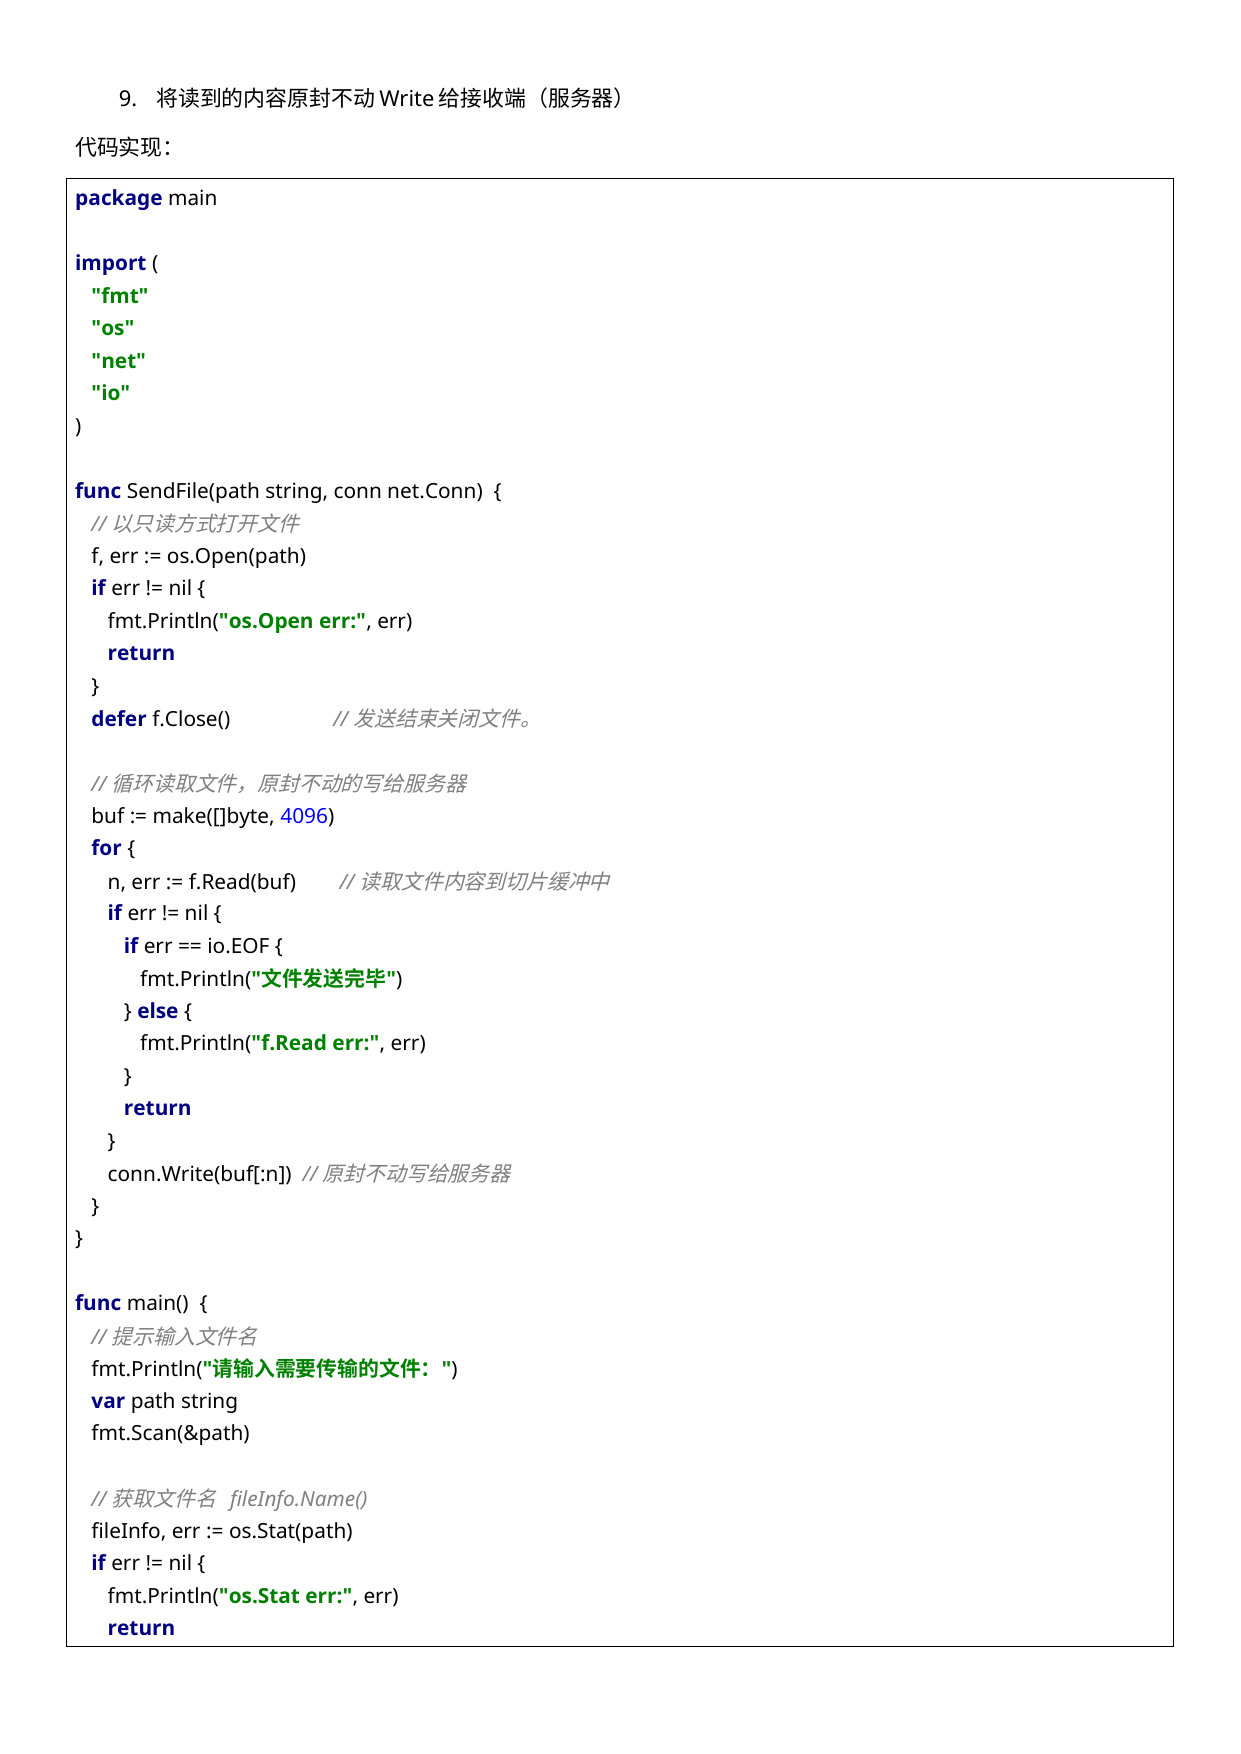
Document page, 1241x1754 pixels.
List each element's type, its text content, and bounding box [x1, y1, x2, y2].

text 代码实现： [75, 129, 1165, 162]
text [67, 179, 1173, 1646]
list 将读到的内容原封不动Write给接收端（服务器） [119, 81, 1165, 113]
